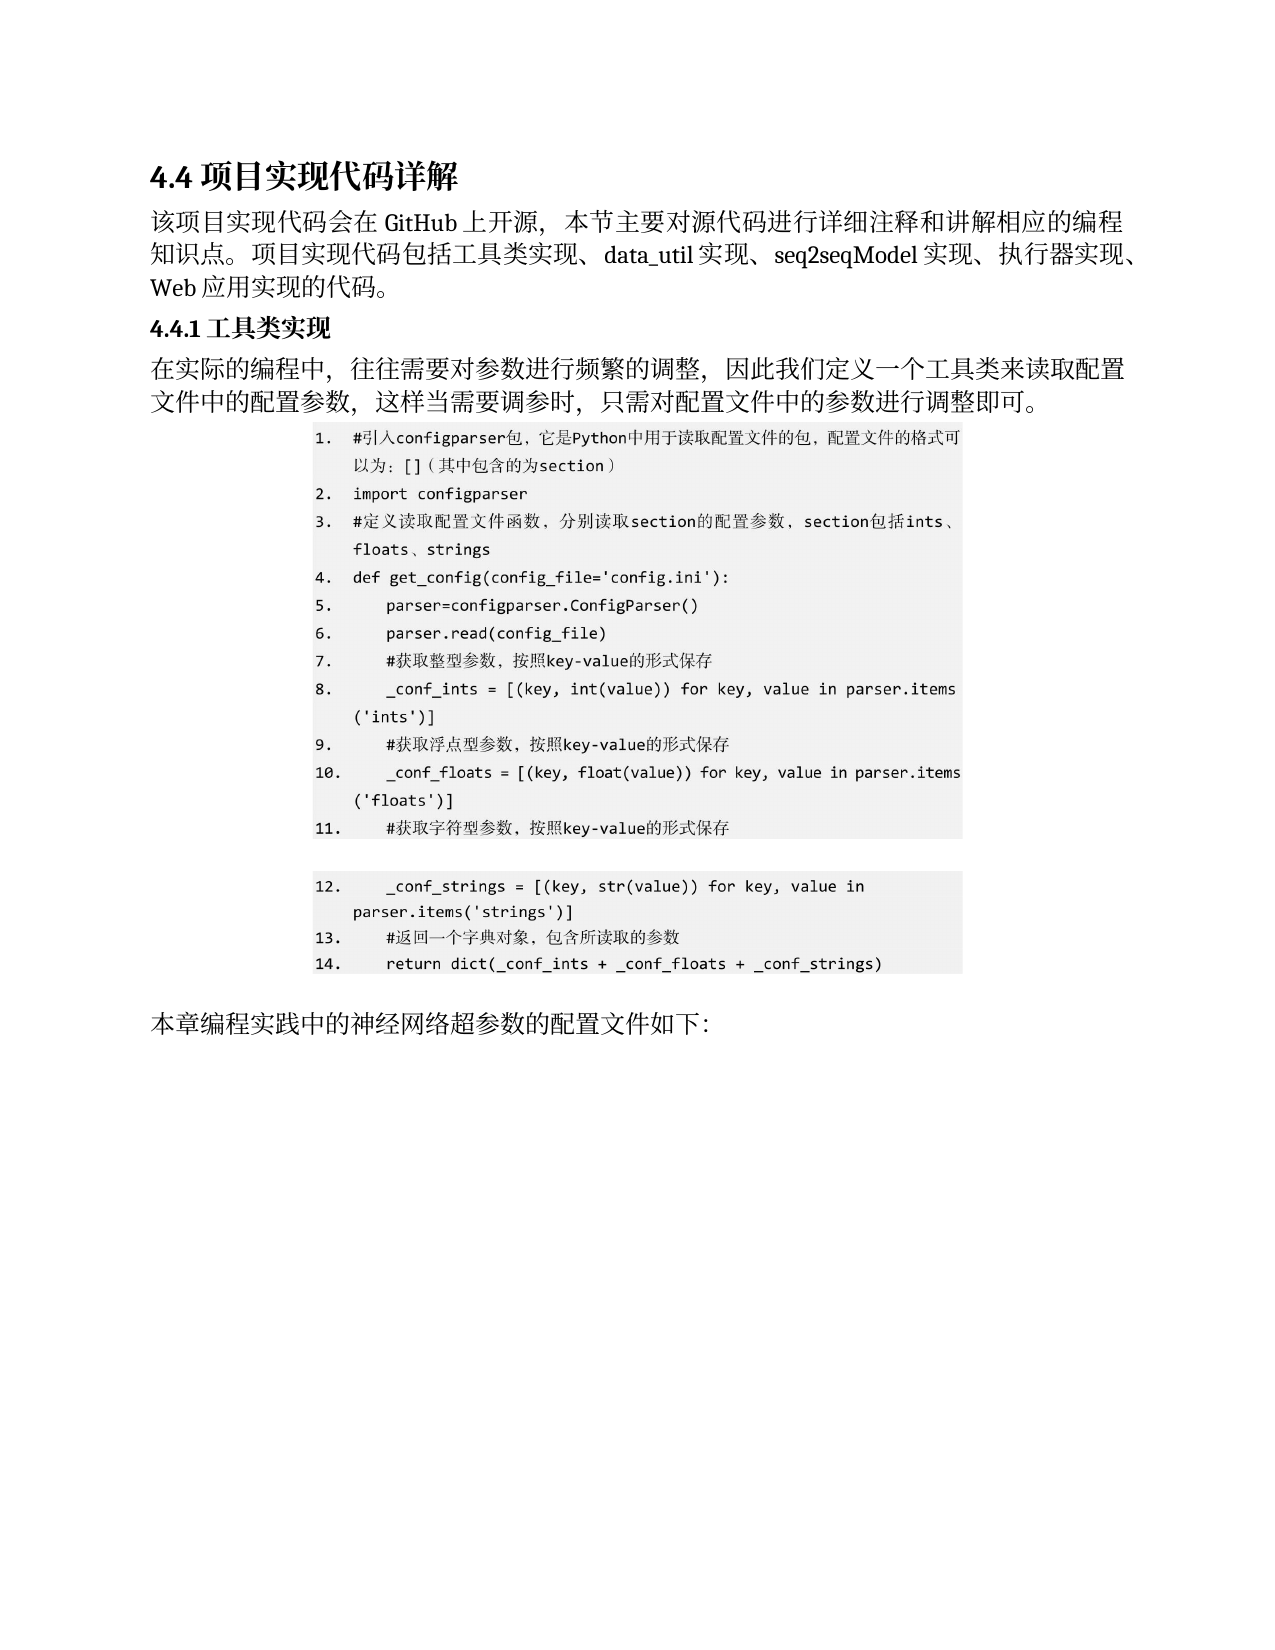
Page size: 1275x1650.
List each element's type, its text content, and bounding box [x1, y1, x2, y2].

picture [312, 422, 963, 839]
subtitle 4.4.1 工具类实现 [150, 311, 1125, 344]
text 该项目实现代码会在GitHub上开源，本节主要对源代码进行详细注释和讲解相应的编程知识点。项目实现代码包括工具类实现、data_util实现、seq2seqModel实现、执行器实现、Web应用实现的代码。 [150, 205, 1125, 303]
picture [312, 871, 963, 974]
text 本章编程实践中的神经网络超参数的配置文件如下： [150, 1007, 1125, 1039]
text 在实际的编程中，往往需要对参数进行频繁的调整，因此我们定义一个工具类来读取配置文件中的配置参数，这样当需要调参时，只需对配置文件中的参数进行调整即可。 [150, 353, 1125, 418]
subtitle 4.4 项目实现代码详解 [150, 154, 1125, 196]
